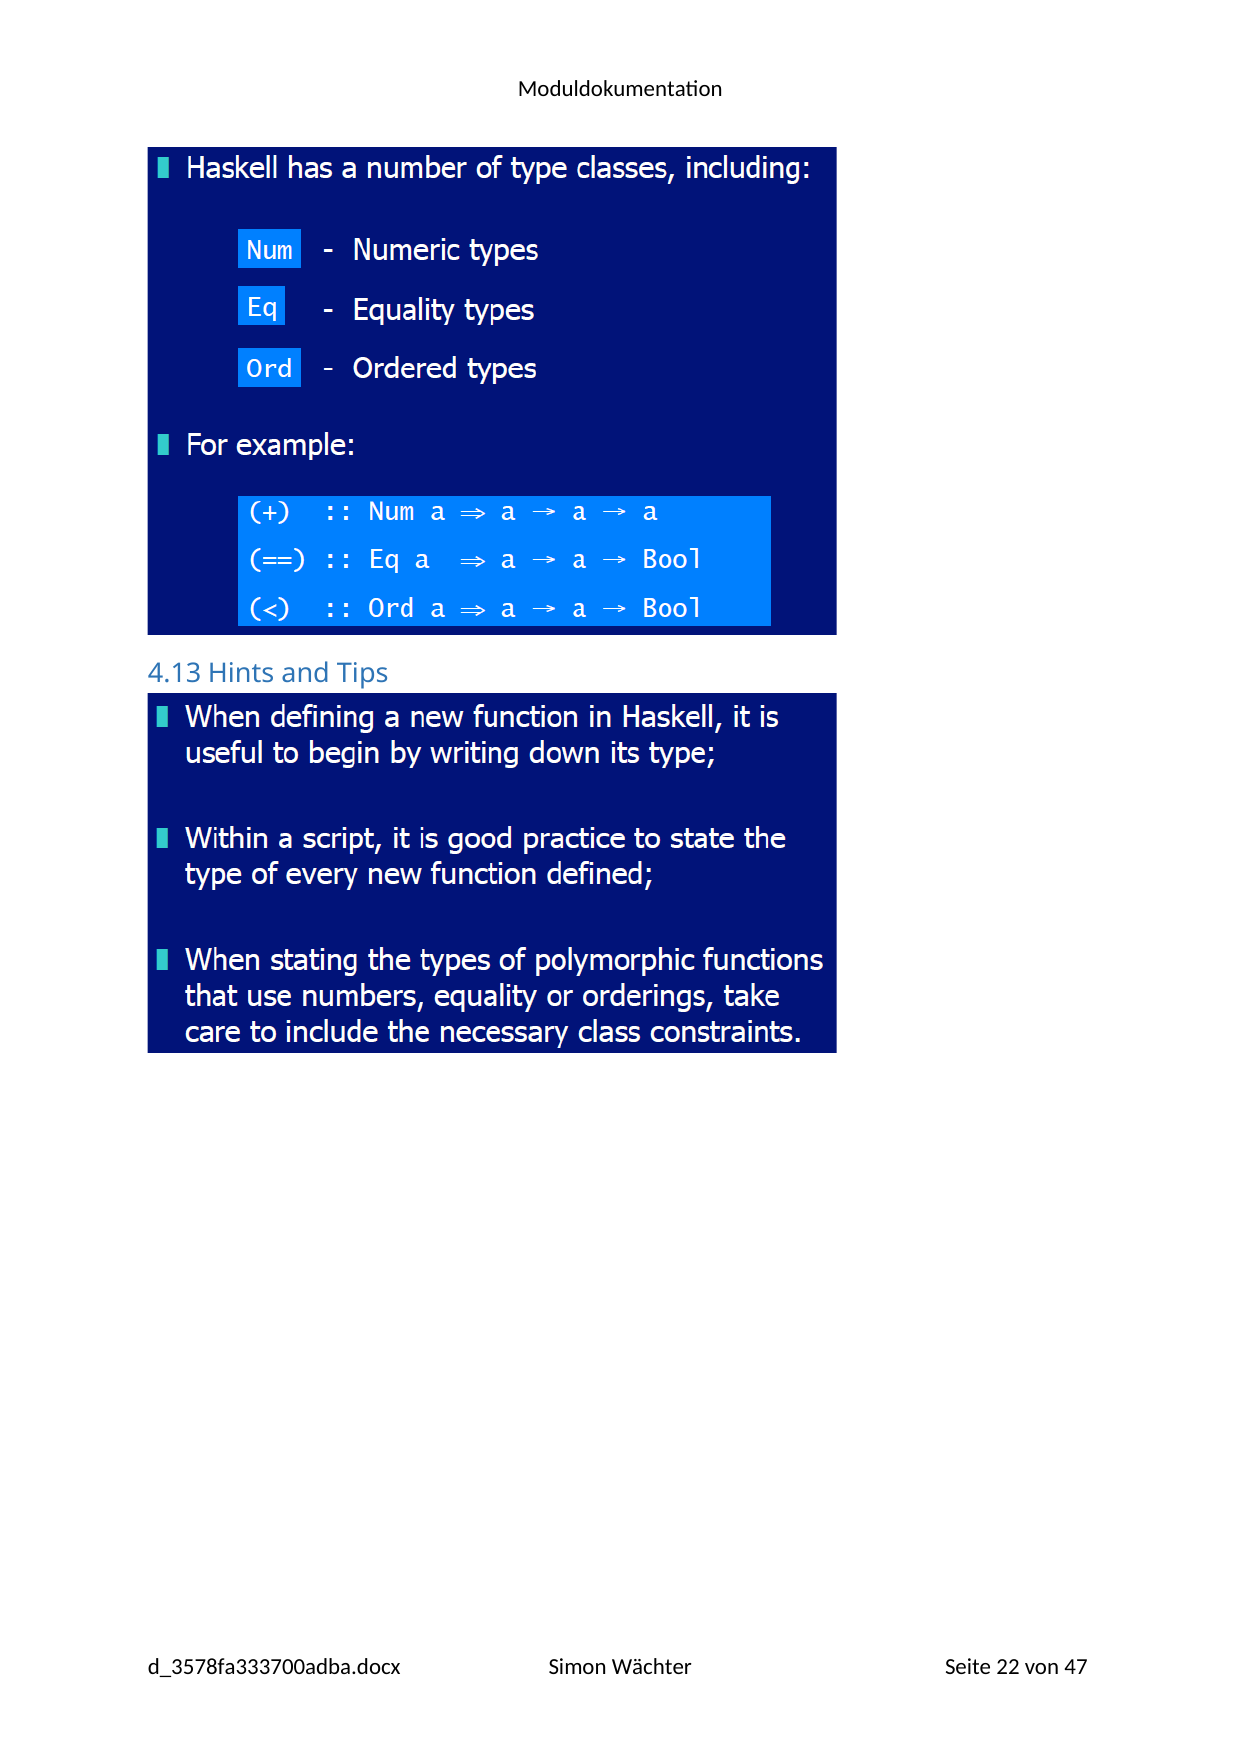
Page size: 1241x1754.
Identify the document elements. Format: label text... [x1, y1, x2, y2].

subtitle Hints and Tips [148, 653, 1093, 690]
picture [147, 147, 837, 635]
picture [147, 693, 837, 1053]
